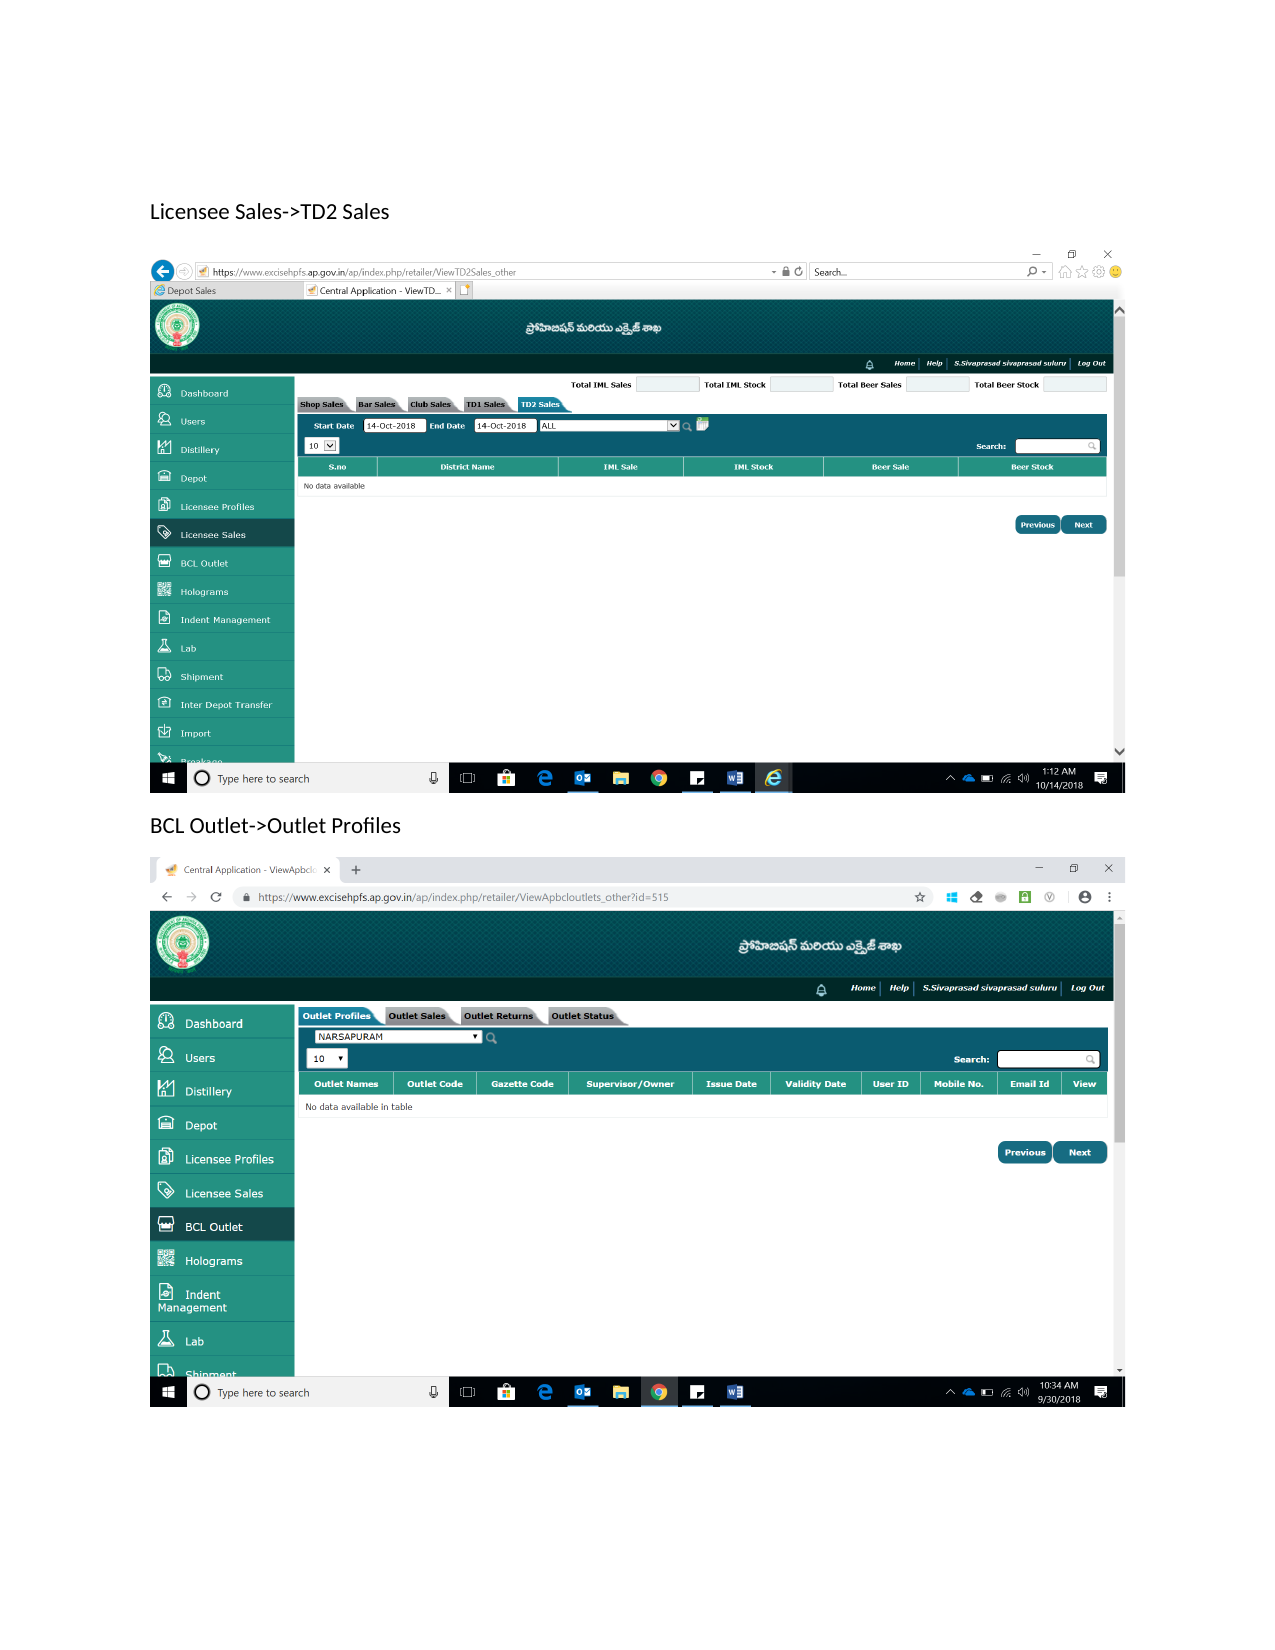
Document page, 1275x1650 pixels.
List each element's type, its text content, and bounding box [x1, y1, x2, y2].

text BCL Outlet->Outlet Profiles [150, 811, 1125, 839]
picture [150, 243, 1125, 793]
text Licensee Sales->TD2 Sales [150, 197, 1125, 225]
picture [150, 857, 1125, 1407]
